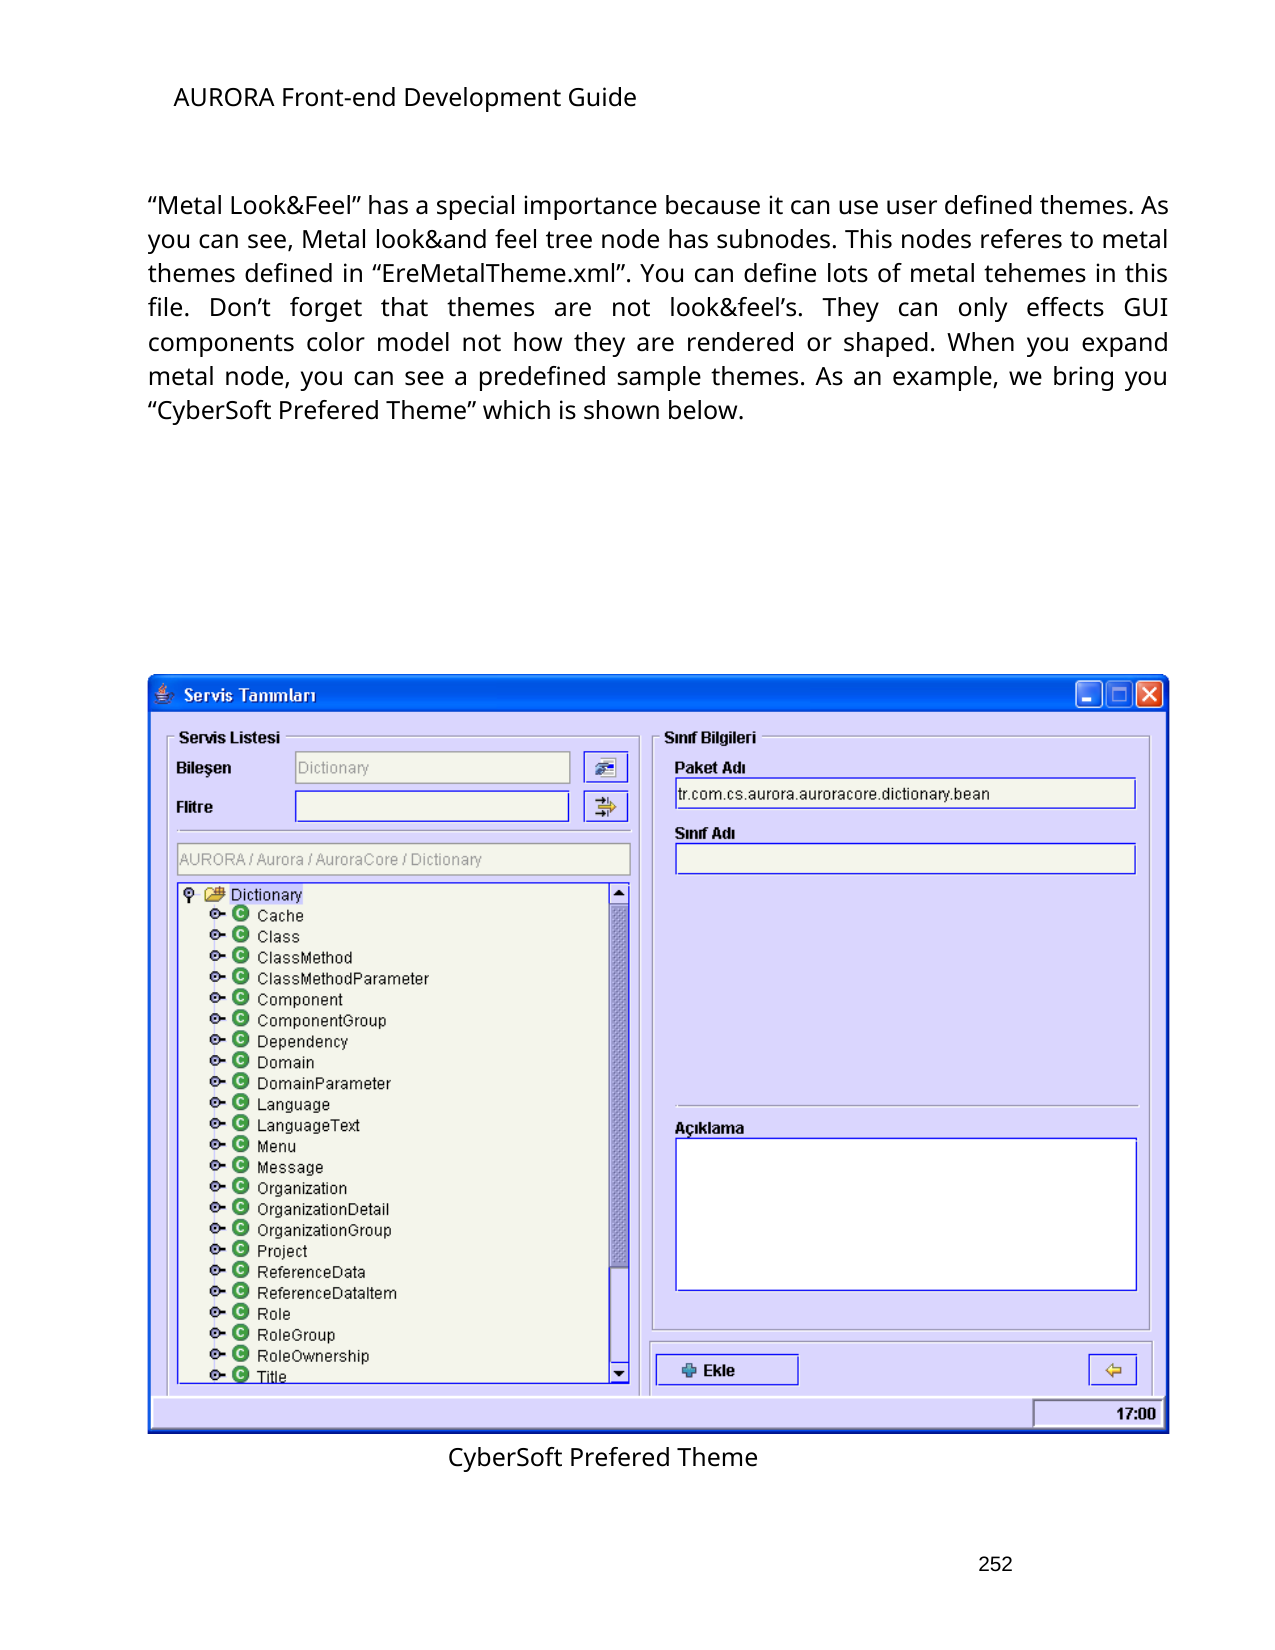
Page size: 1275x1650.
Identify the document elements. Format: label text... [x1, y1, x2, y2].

text “Metal Look&Feel” has a special importance because it can use user defined themes. As you can see, Metal look&and feel tree node has subnodes. This nodes referes to metal themes defined in “EreMetalTheme.xml”. You can define lots of metal tehemes in this file. Don’t forget that themes are not look&feel’s. They can only effects GUI components color model not how they are rendered or shaped. When you expand metal node, you can see a predefined sample themes. As an example, we bring you “CyberSoft Prefered Theme” which is shown below. [148, 188, 1170, 426]
text CyberSoft Prefered Theme [148, 1440, 1170, 1474]
picture [147, 674, 1170, 1434]
